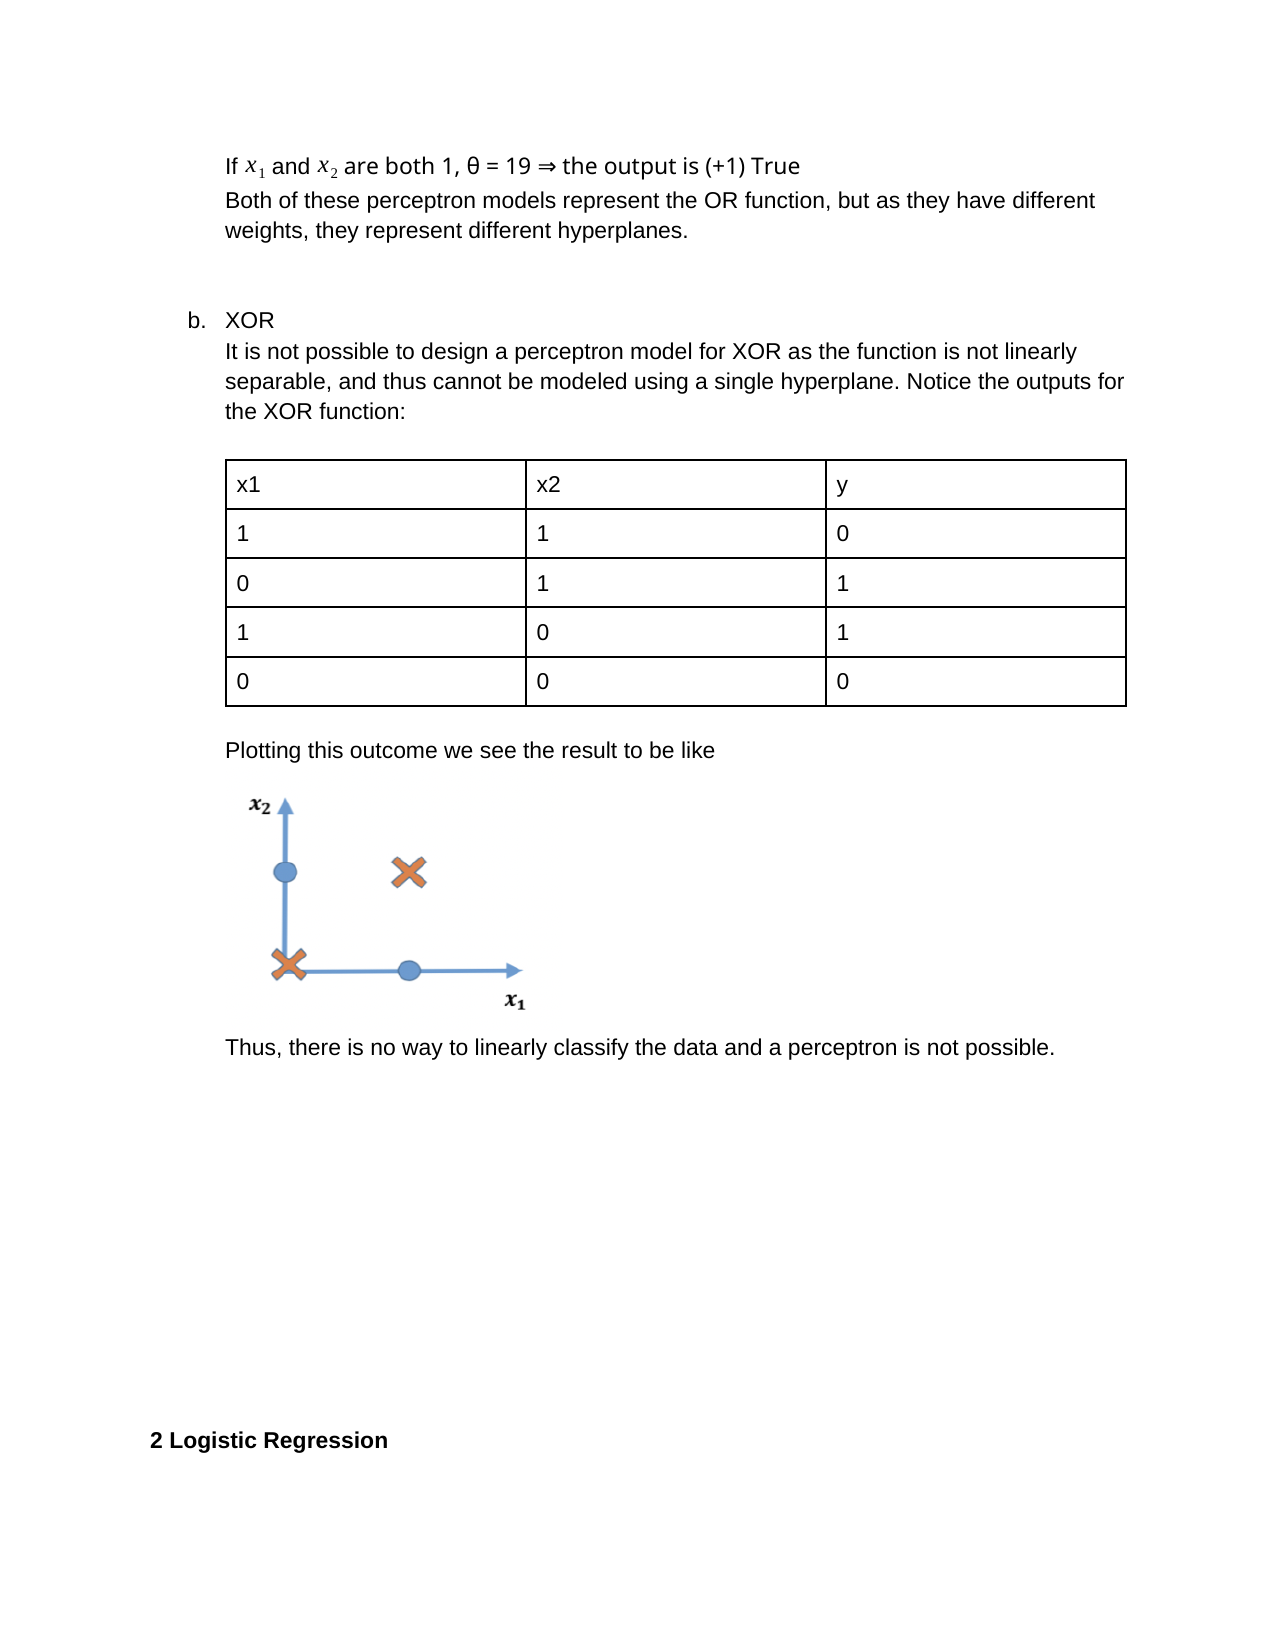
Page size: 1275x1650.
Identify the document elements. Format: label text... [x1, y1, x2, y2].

table_cell 0 [827, 658, 1125, 705]
table_cell 0 [827, 510, 1125, 557]
list XOR It is not possible to design a perceptron model for XOR as the function is not linearly separable, and thus cannot be modeled using a single hyperplane. Notice the outputs for the XOR function: [187, 307, 1125, 424]
table_cell 1 [227, 608, 525, 656]
text Both of these perceptron models represent the OR function, but as they have different weights, they represent different hyperplanes. [225, 187, 1125, 243]
table_cell 1 [827, 559, 1125, 606]
table_header x1 [227, 461, 525, 508]
text 2 Logistic Regression [150, 1427, 1125, 1453]
text If and are both 1, θ = 19 ⇒ the output is (+1) True [225, 150, 1125, 182]
table_cell 0 [527, 658, 825, 705]
text Thus, there is no way to linearly classify the data and a perceptron is not possible. [225, 1034, 1125, 1060]
table_cell 1 [527, 559, 825, 606]
table_cell 1 [827, 608, 1125, 656]
table_cell 0 [527, 608, 825, 656]
table_cell 1 [227, 510, 525, 557]
table_cell 0 [227, 559, 525, 606]
table_header x2 [527, 461, 825, 508]
table_cell 0 [227, 658, 525, 705]
table_cell 1 [527, 510, 825, 557]
text Plotting this outcome we see the result to be like [225, 737, 1125, 763]
table_header y [827, 461, 1125, 508]
picture [225, 767, 564, 1031]
